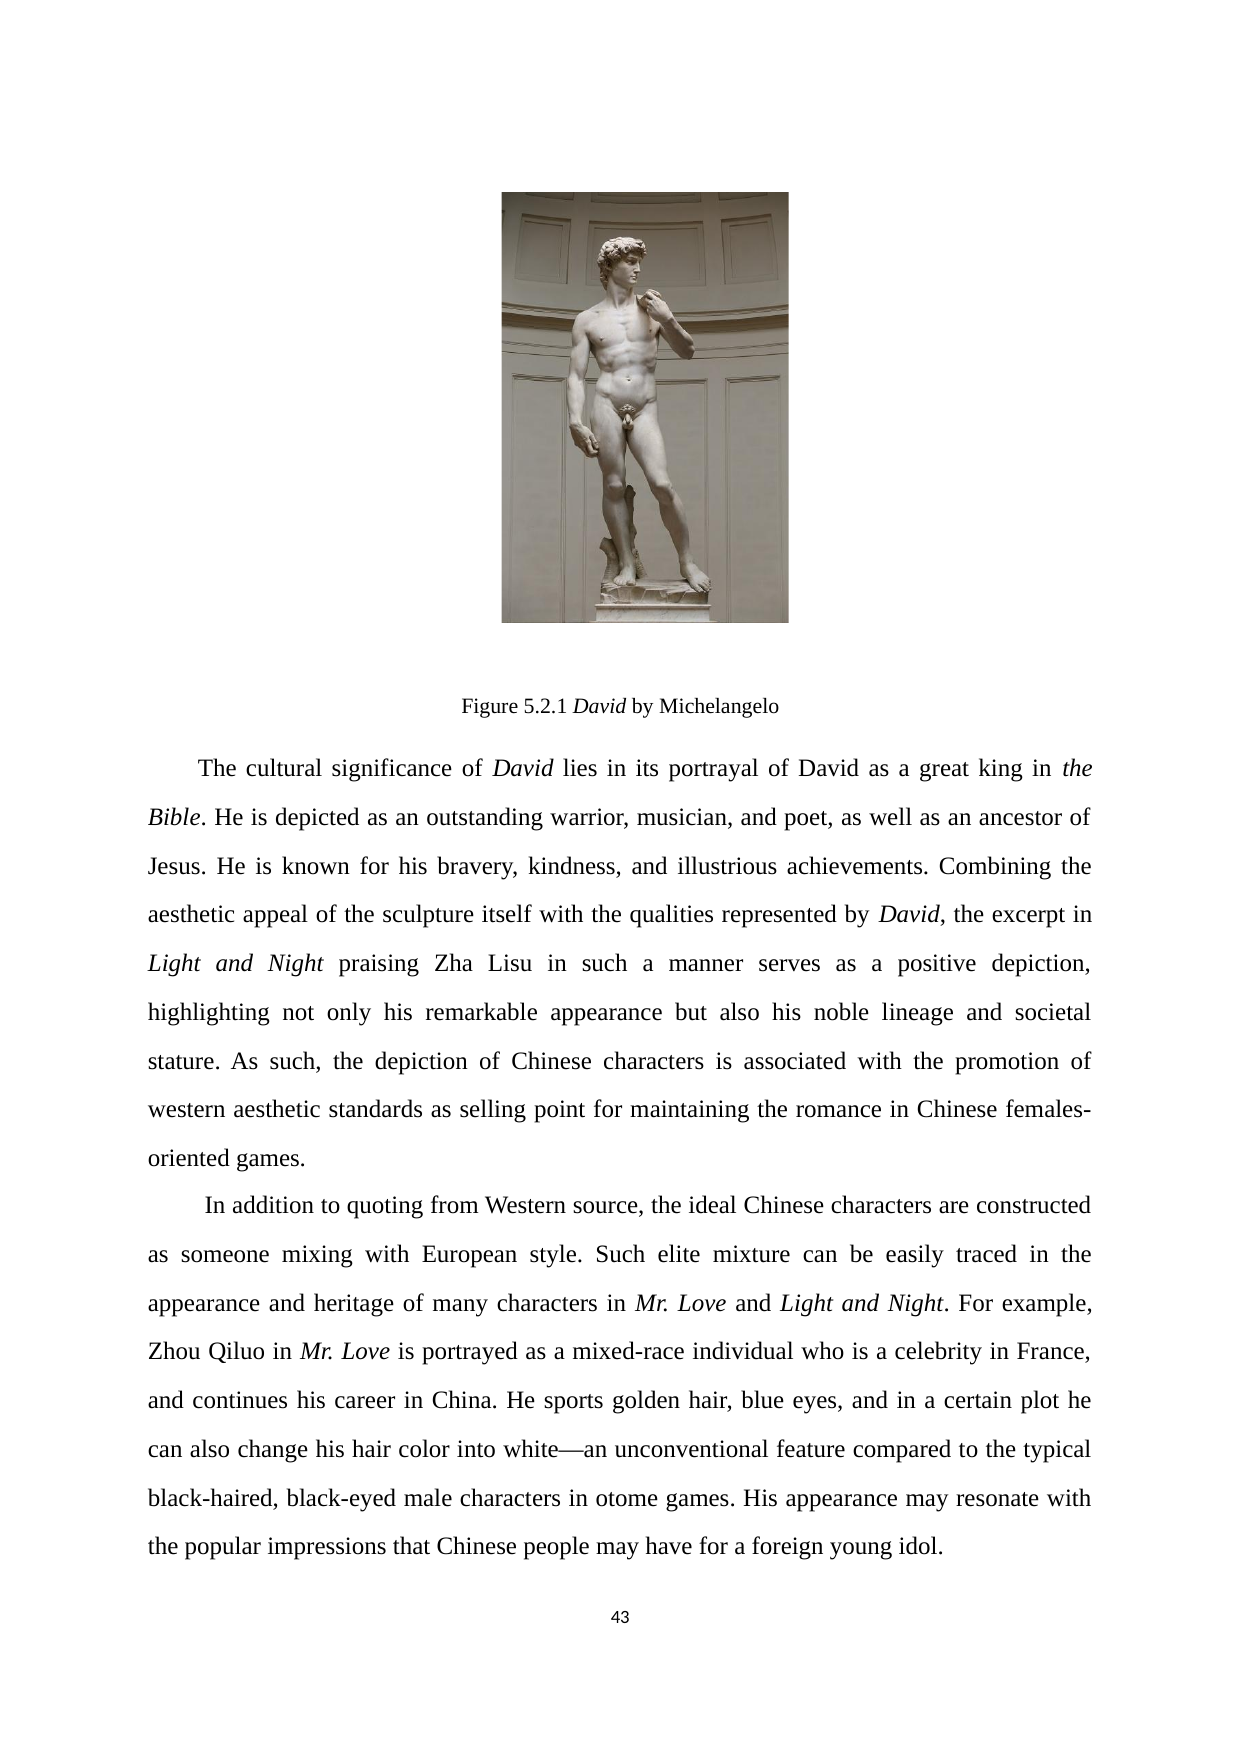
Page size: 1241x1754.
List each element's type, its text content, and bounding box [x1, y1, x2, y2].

subtitle Figure 5.2.1 David by Michelangelo [148, 690, 1093, 722]
text In addition to quoting from Western source, the ideal Chinese characters are constructed as someone mixing with European style. Such elite mixture can be easily traced in the appearance and heritage of many characters in Mr. Love and Light and Night. For example, Zhou Qiluo in Mr. Love is portrayed as a mixed-race individual who is a celebrity in France, and continues his career in China. He sports golden hair, blue eyes, and in a certain plot he can also change his hair color into white—an unconventional feature compared to the typical black-haired, black-eyed male characters in otome games. His appearance may resonate with the popular impressions that Chinese people may have for a foreign young idol. [148, 1188, 1093, 1562]
picture [501, 192, 789, 623]
text The cultural significance of David lies in its portrayal of David as a great king in the Bible. He is depicted as an outstanding warrior, musician, and poet, as well as an ancestor of Jesus. He is known for his bravery, kindness, and illustrious achievements. Combining the aesthetic appeal of the sculpture itself with the qualities represented by David, the excerpt in Light and Night praising Zha Lisu in such a manner serves as a positive depiction, highlighting not only his remarkable appearance but also his noble lineage and societal stature. As such, the depiction of Chinese characters is associated with the promotion of western aesthetic standards as selling point for maintaining the romance in Chinese females-oriented games. [148, 751, 1093, 1174]
